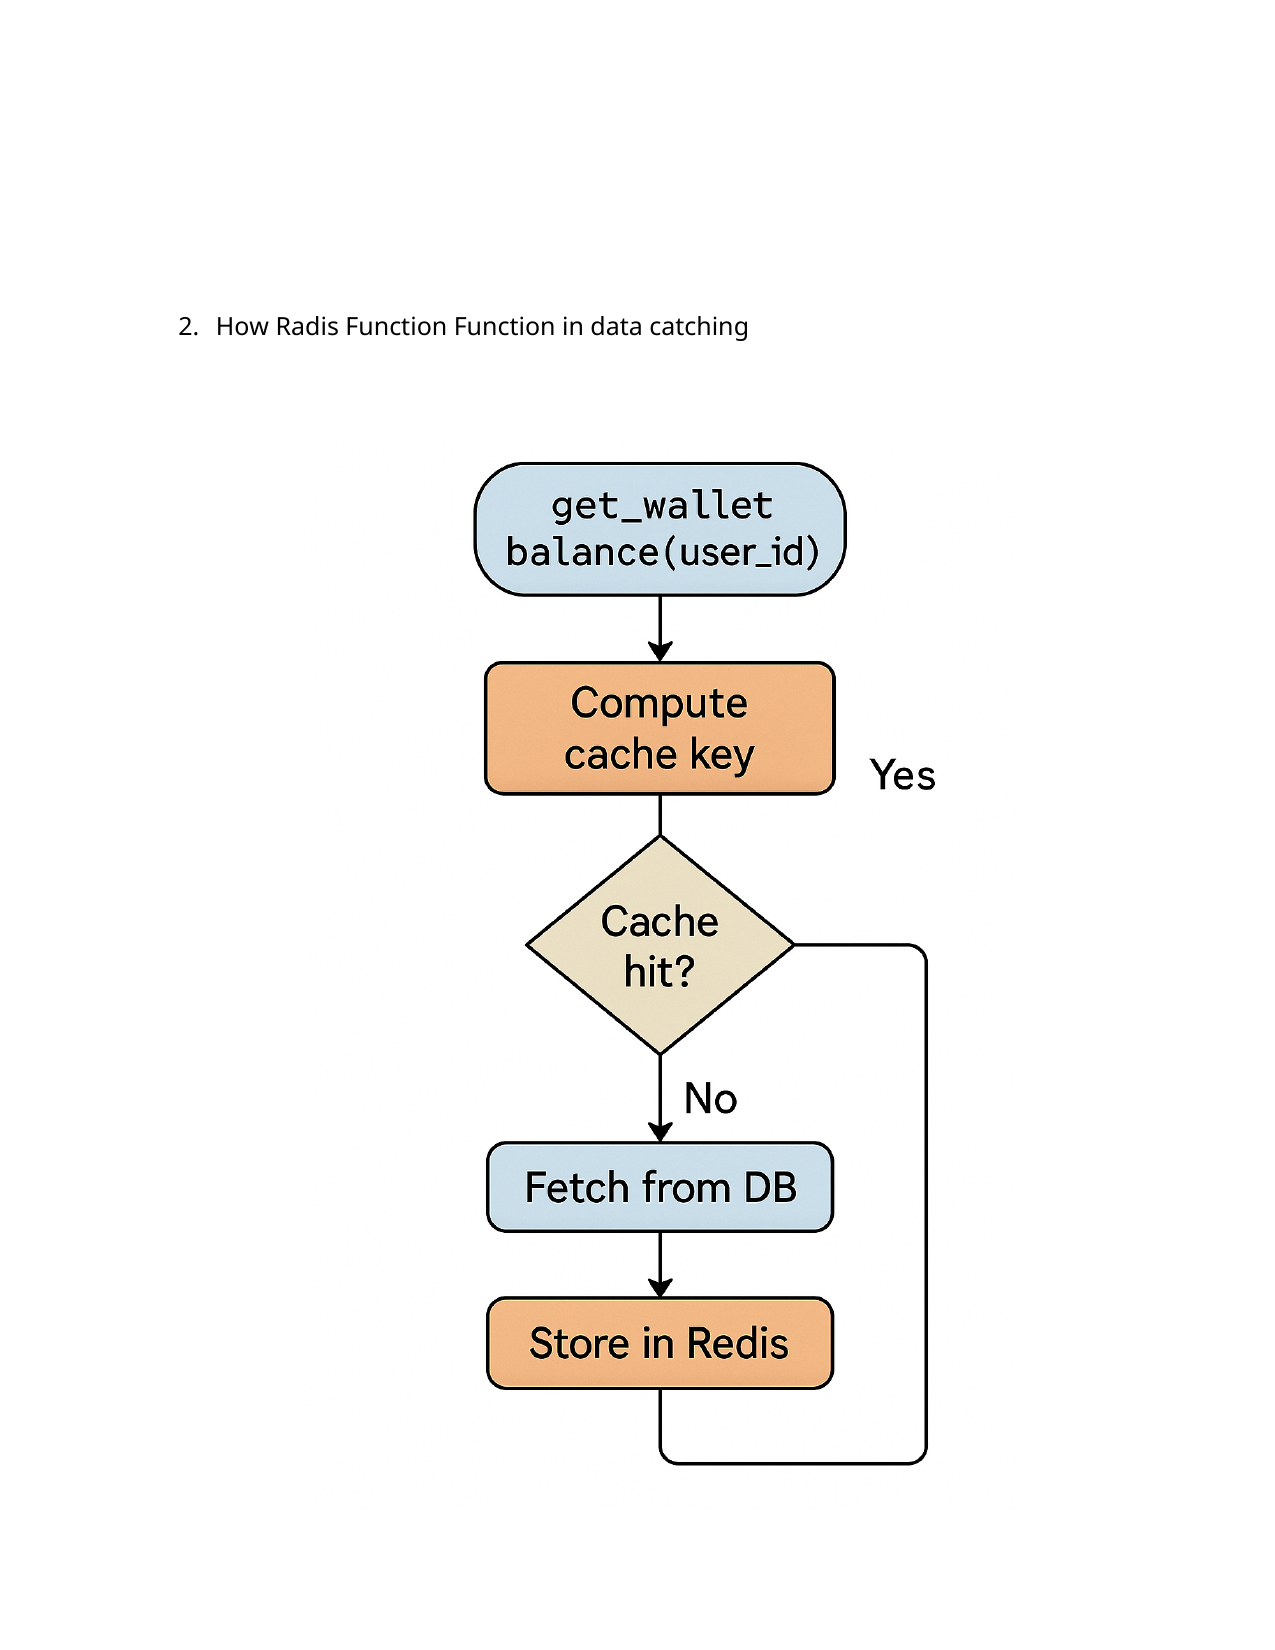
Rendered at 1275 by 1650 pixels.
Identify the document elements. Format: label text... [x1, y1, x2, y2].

list How Radis Function Function in data catching [178, 308, 1125, 342]
picture [302, 437, 1017, 1510]
